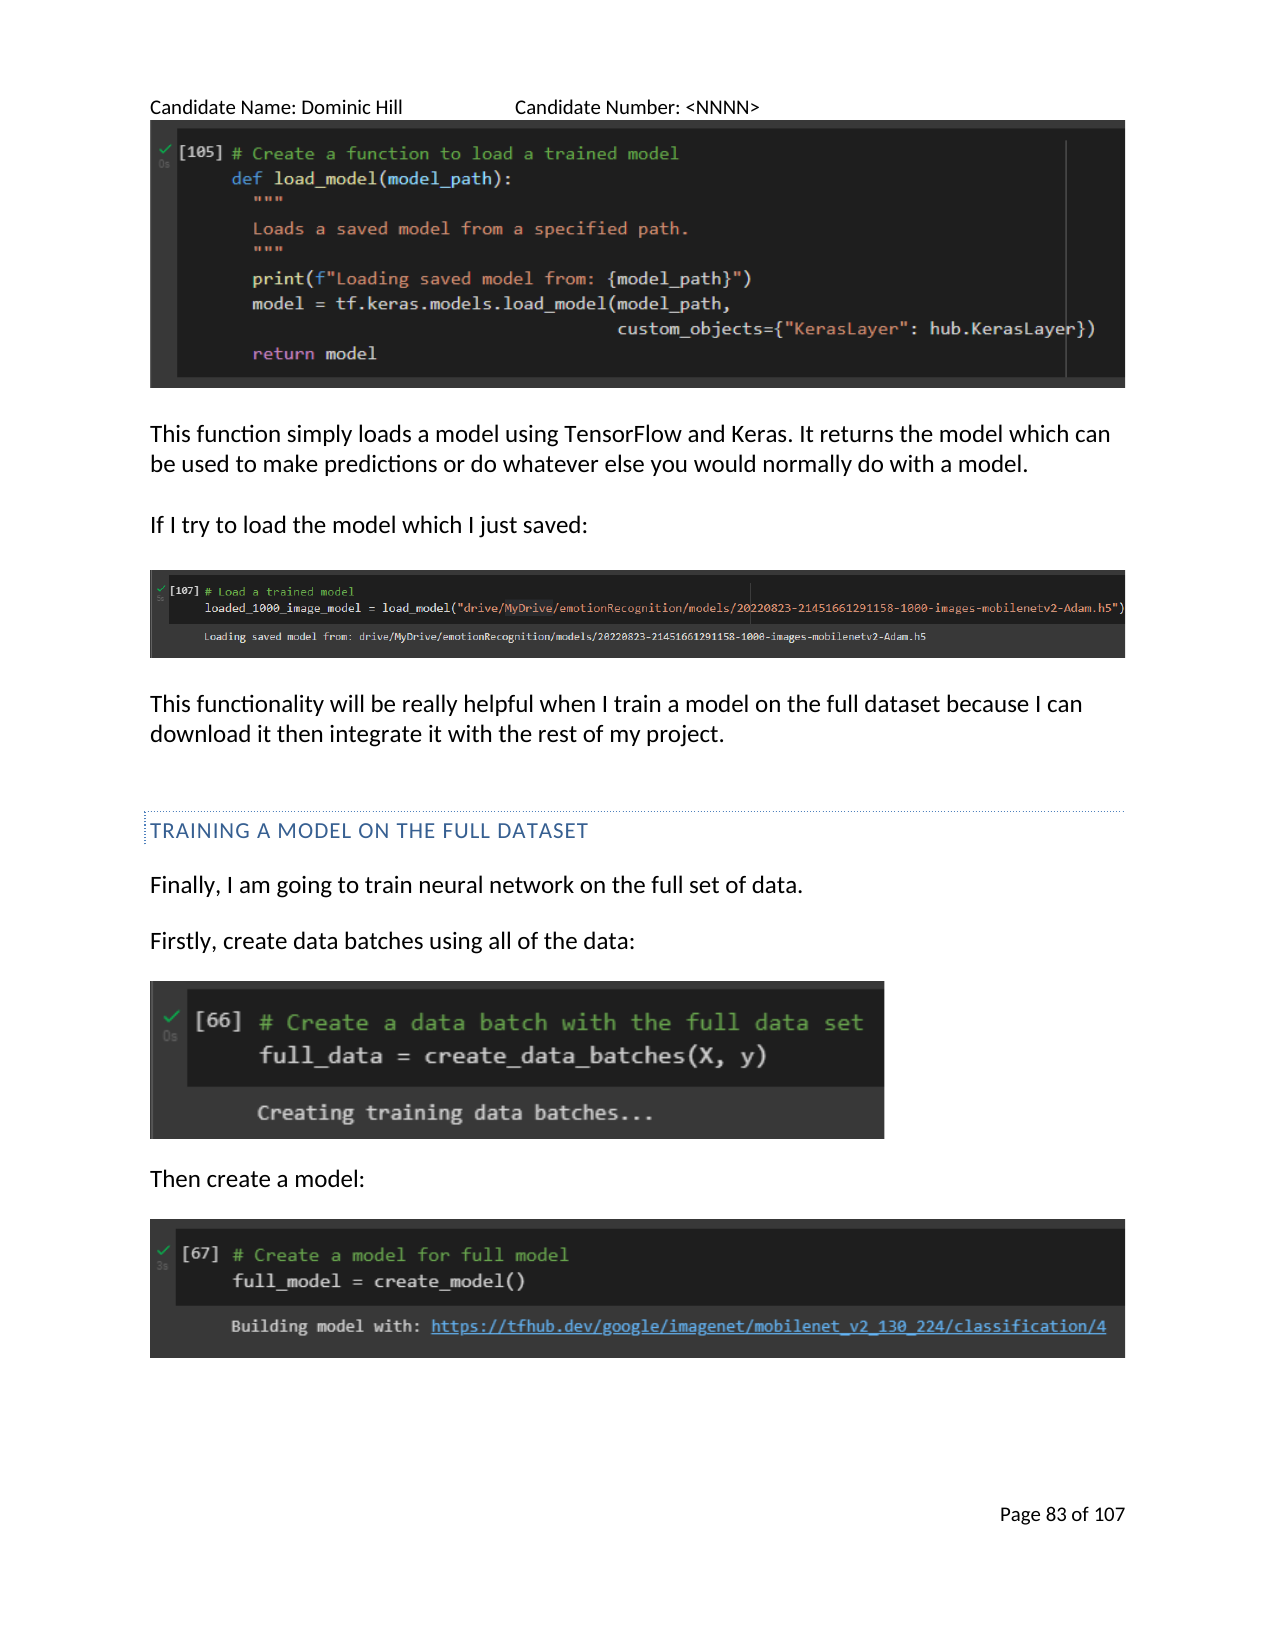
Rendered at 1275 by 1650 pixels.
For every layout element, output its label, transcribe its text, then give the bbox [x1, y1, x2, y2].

subtitle Training A model on the full dataset [144, 811, 1125, 844]
text Finally, I am going to train neural network on the full set of data. [150, 869, 1125, 900]
text Then create a model: [150, 1163, 1125, 1194]
text This function simply loads a model using TensorFlow and Keras. It returns the model which can be used to make predictions or do whatever else you would normally do with a model. [150, 418, 1125, 479]
picture [150, 570, 1125, 658]
text If I try to load the model which I just saved: [150, 509, 1125, 540]
text Firstly, create data batches using all of the data: [150, 925, 1125, 956]
picture [150, 1219, 1125, 1358]
picture [150, 981, 885, 1139]
text This functionality will be really helpful when I train a model on the full dataset because I can download it then integrate it with the rest of my project. [150, 688, 1125, 749]
picture [150, 120, 1125, 388]
